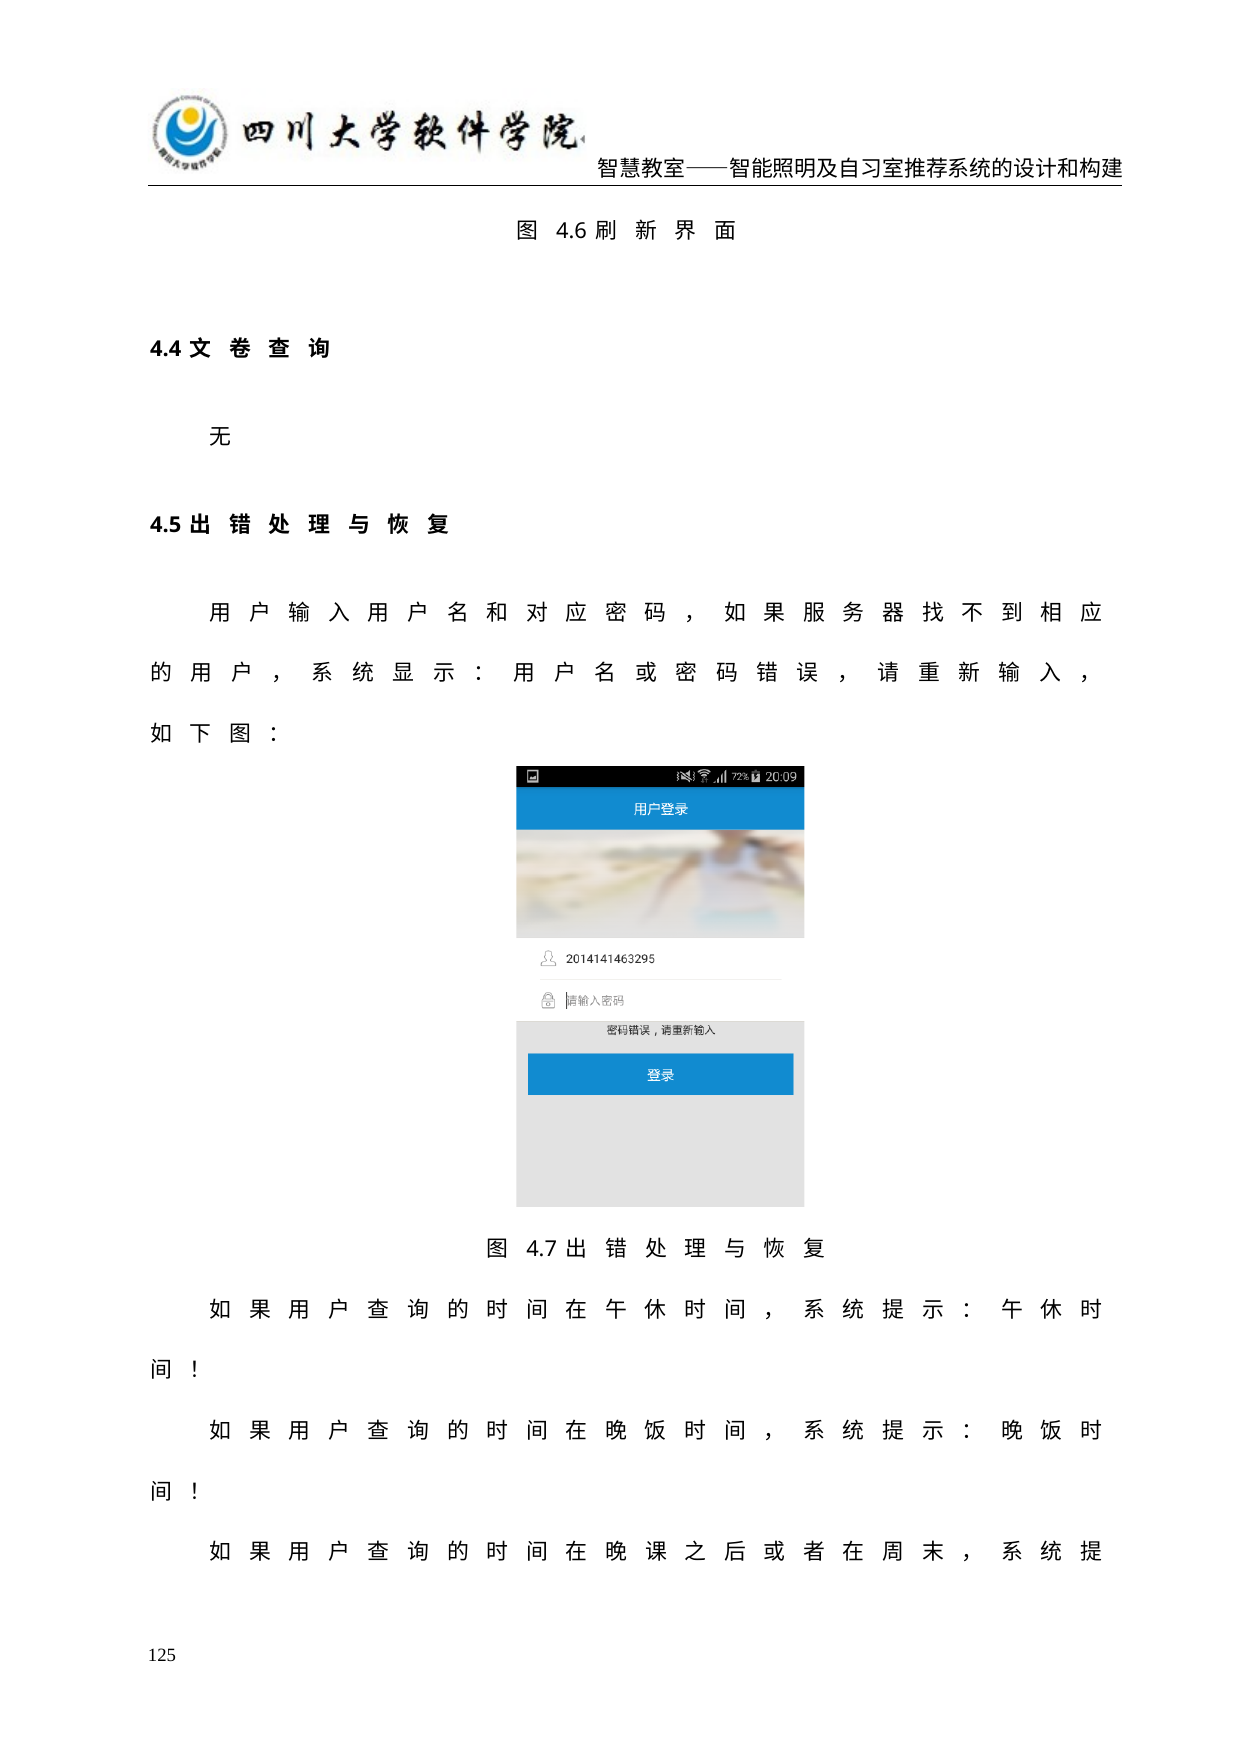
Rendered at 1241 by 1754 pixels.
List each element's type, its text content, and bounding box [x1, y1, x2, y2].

text 如果用户查询的时间在晚饭时间，系统提示：晚饭时间！ [150, 1399, 1120, 1520]
text 如果用户查询的时间在晚课之后或者在周末，系统提示：当前不是可查询时间，请稍后再试！ [150, 1520, 1120, 1581]
subtitle 4.4文卷查询 [150, 317, 1120, 378]
picture [147, 88, 588, 177]
picture [516, 766, 805, 1207]
text 用户输入用户名和对应密码，如果服务器找不到相应的用户，系统显示：用户名或密码错误，请重新输入，如下图： [150, 580, 1120, 762]
subtitle 4.5出错处理与恢复 [150, 492, 1120, 553]
text 图4.6刷新界面 [150, 199, 1120, 260]
text 无 [194, 405, 1120, 465]
text 如果用户查询的时间在午休时间，系统提示：午休时间！ [150, 1277, 1120, 1399]
text 图4.7 出错处理与恢复 [150, 1217, 1120, 1277]
